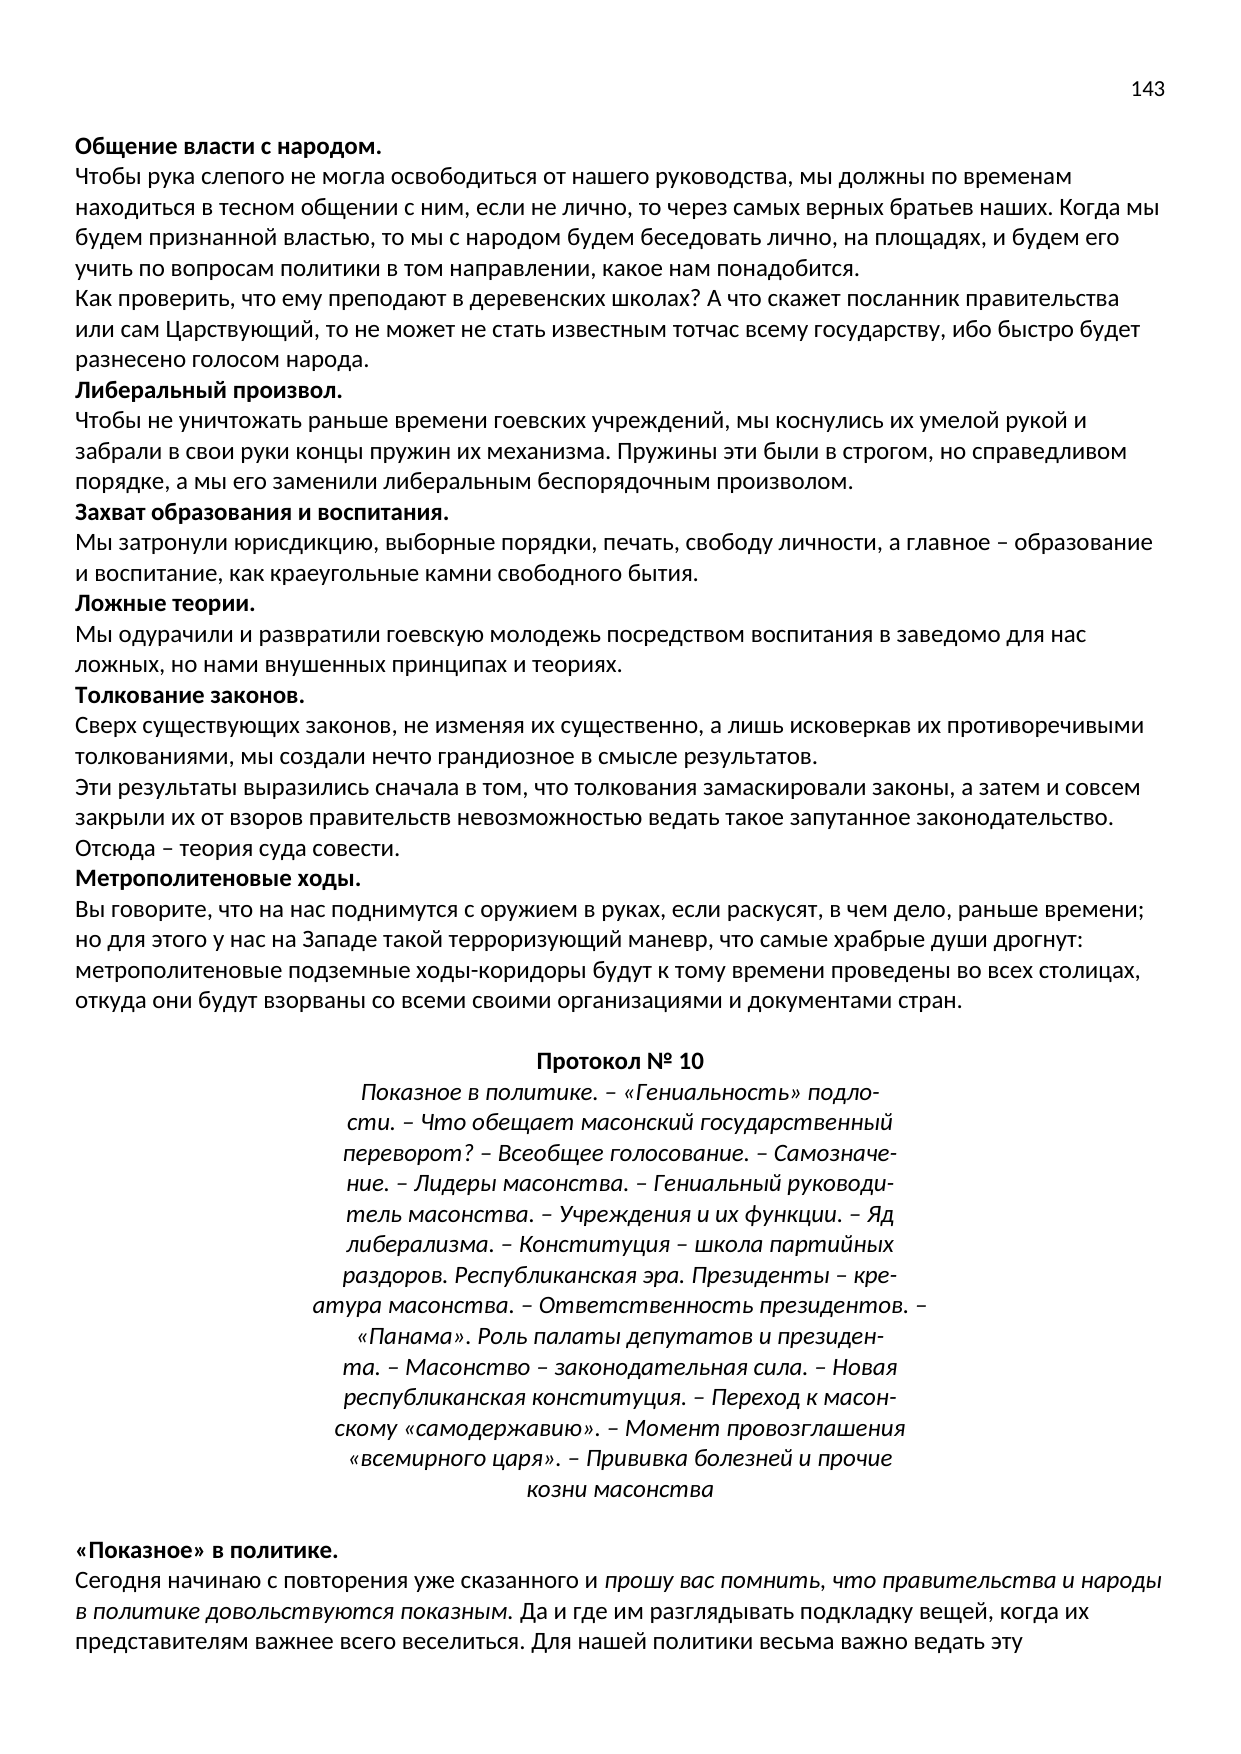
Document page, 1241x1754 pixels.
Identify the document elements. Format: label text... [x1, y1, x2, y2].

text переворот? – Всеобщее голосование. – Самозначе- [75, 1137, 1165, 1167]
text Сверх существующих законов, не изменяя их существенно, а лишь исковеркав их противоречивыми толкованиями, мы создали нечто грандиозное в смысле результатов. [75, 710, 1165, 771]
text либерализма. – Конституция – школа партийных [75, 1228, 1165, 1259]
text Толкование законов. [75, 679, 1165, 710]
text скому «самодержавию». – Момент провозглашения [75, 1412, 1165, 1442]
text Мы затронули юрисдикцию, выборные порядки, печать, свободу личности, а главное – образование и воспитание, как краеугольные камни свободного бытия. [75, 527, 1165, 588]
text атура масонства. – Ответственность президентов. – [75, 1289, 1165, 1320]
text сти. – Что обещает масонский государственный [75, 1106, 1165, 1137]
text Чтобы не уничтожать раньше времени гоевских учреждений, мы коснулись их умелой рукой и забрали в свои руки концы пружин их механизма. Пружины эти были в строгом, но справедливом порядке, а мы его заменили либеральным беспорядочным произволом. [75, 404, 1165, 496]
text Как проверить, что ему преподают в деревенских школах? А что скажет посланник правительства или сам Царствующий, то не может не стать известным тотчас всему государству, ибо быстро будет разнесено голосом народа. [75, 282, 1165, 374]
text Показное в политике. – «Гениальность» подло- [75, 1076, 1165, 1106]
text козни масонства [75, 1473, 1165, 1503]
text Либеральный произвол. [75, 374, 1165, 404]
text ние. – Лидеры масонства. – Гениальный руководи- [75, 1167, 1165, 1198]
text «Панама». Роль палаты депутатов и президен- [75, 1320, 1165, 1351]
text Мы одурачили и развратили гоевскую молодежь посредством воспитания в заведомо для нас ложных, но нами внушенных принципах и теориях. [75, 618, 1165, 679]
text Эти результаты выразились сначала в том, что толкования замаскировали законы, а затем и совсем закрыли их от взоров правительств невозможностью ведать такое запутанное законодательство. [75, 771, 1165, 832]
text Захват образования и воспитания. [75, 496, 1165, 527]
text Метрополитеновые ходы. [75, 862, 1165, 893]
text «Показное» в политике. [75, 1534, 1165, 1564]
text Протокол № 10 [75, 1045, 1165, 1076]
text «всемирного царя». – Прививка болезней и прочие [75, 1442, 1165, 1473]
text Отсюда – теория суда совести. [75, 832, 1165, 862]
text Общение власти с народом. [75, 130, 1165, 160]
text Вы говорите, что на нас поднимутся с оружием в руках, если раскусят, в чем дело, раньше времени; но для этого у нас на Западе такой терроризующий маневр, что самые храбрые души дрогнут: метрополитеновые подземные ходы-коридоры будут к тому времени проведены во всех столицах, откуда они будут взорваны со всеми своими организациями и документами стран. [75, 893, 1165, 1015]
text раздоров. Республиканская эра. Президенты – кре- [75, 1259, 1165, 1289]
text та. – Масонство – законодательная сила. – Новая [75, 1351, 1165, 1381]
text Чтобы рука слепого не могла освободиться от нашего руководства, мы должны по временам находиться в тесном общении с ним, если не лично, то через самых верных братьев наших. Когда мы будем признанной властью, то мы с народом будем беседовать лично, на площадях, и будем его учить по вопросам политики в том направлении, какое нам понадобится. [75, 160, 1165, 282]
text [75, 1564, 1165, 1656]
text республиканская конституция. – Переход к масон- [75, 1381, 1165, 1412]
text тель масонства. – Учреждения и их функции. – Яд [75, 1198, 1165, 1228]
text Ложные теории. [75, 588, 1165, 618]
